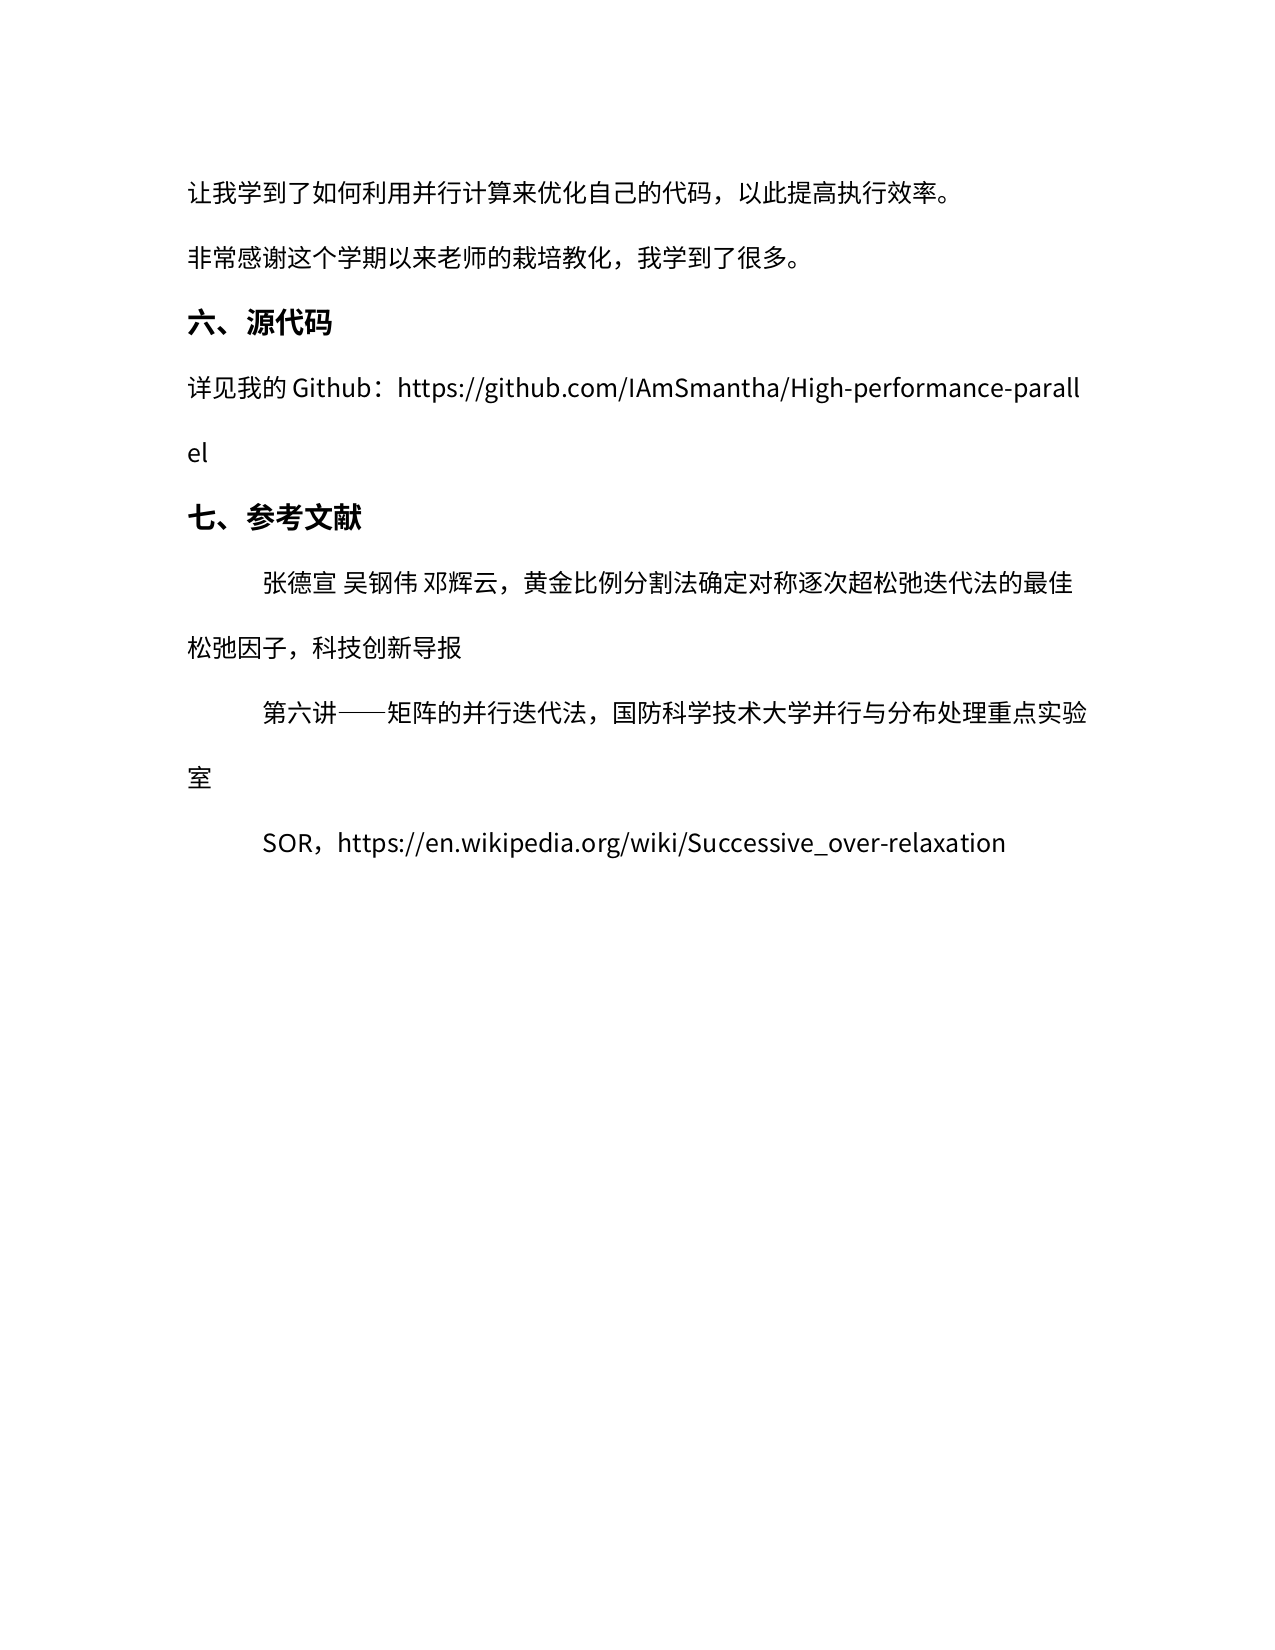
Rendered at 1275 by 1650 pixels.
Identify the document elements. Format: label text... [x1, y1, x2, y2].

list 源代码 [187, 289, 1087, 354]
list 详见我的Github：https://github.com/IAmSmantha/High-performance-parallel [187, 354, 1087, 484]
text 张德宣 吴钢伟 邓辉云，黄金比例分割法确定对称逐次超松弛迭代法的最佳松弛因子，科技创新导报 [187, 549, 1087, 679]
text SOR，https://en.wikipedia.org/wiki/Successive_over-relaxation [187, 809, 1087, 874]
text 七、参考文献 [187, 484, 1087, 549]
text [187, 159, 1087, 224]
text 非常感谢这个学期以来老师的栽培教化，我学到了很多。 [187, 224, 1087, 289]
text 第六讲——矩阵的并行迭代法，国防科学技术大学并行与分布处理重点实验室 [187, 679, 1087, 809]
